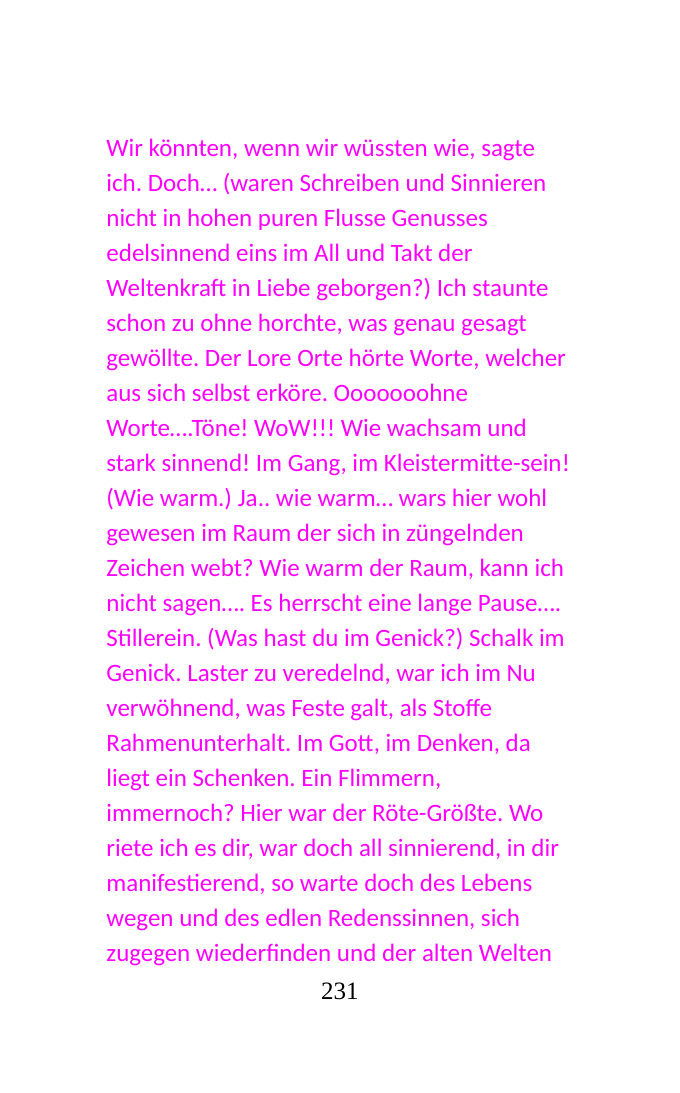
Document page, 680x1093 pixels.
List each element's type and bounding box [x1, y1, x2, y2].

text [106, 132, 573, 967]
